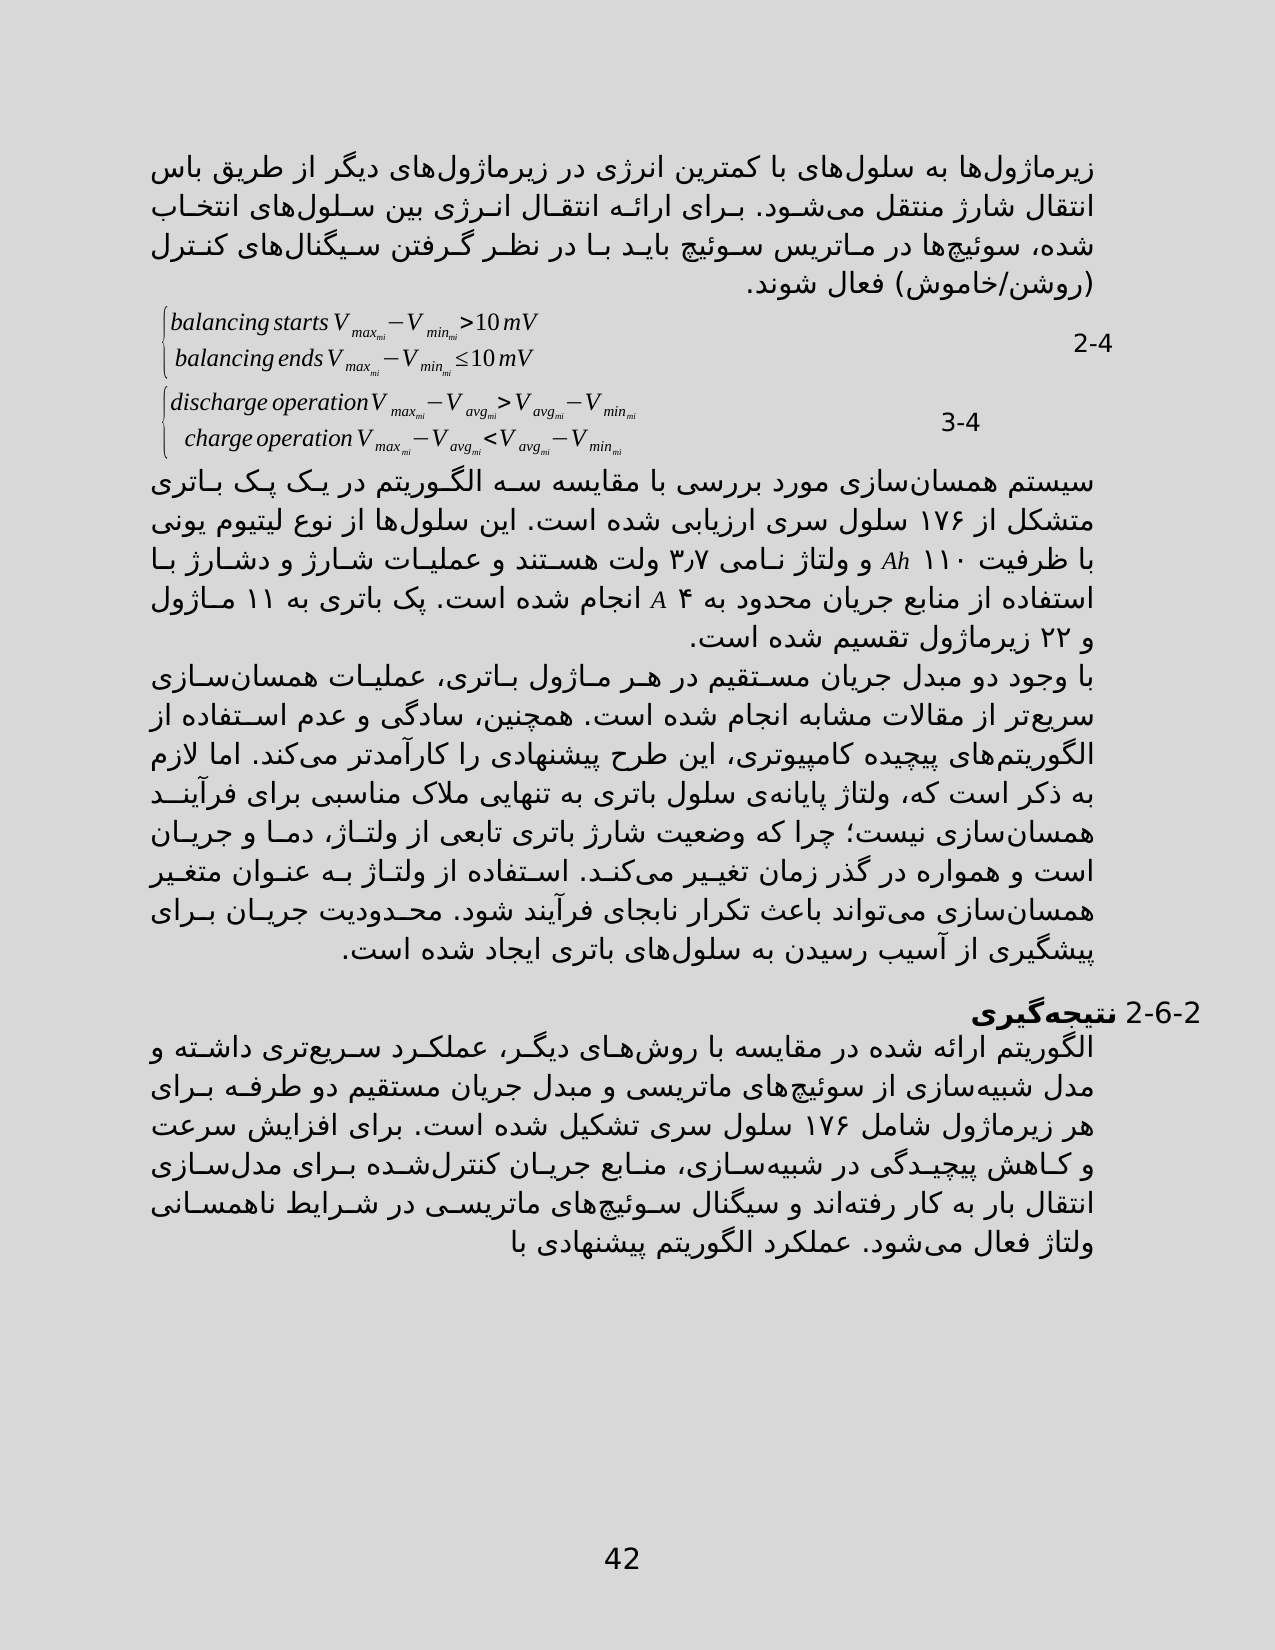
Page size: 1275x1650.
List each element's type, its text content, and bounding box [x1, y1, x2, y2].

text الگوریتم ارائه شده در مقایسه با روش‌های دیگر، عملکرد سریع‌تری داشته و مدل شبیه‌سازی از سوئیچ‌های ماتریسی و مبدل جریان مستقیم دو طرفه برای هر زیرماژول شامل ۱۷۶ سلول سری تشکیل شده است. برای افزایش سرعت و کاهش پیچیدگی در شبیه‌سازی، منابع جریان کنترل‌شده برای مدل‌سازی انتقال بار به کار رفته‌اند و سیگنال سوئیچ‌های ماتریسی در شرایط ناهمسانی ولتاژ فعال می‌شود. عملکرد الگوریتم پیشنهادی با [150, 1030, 1095, 1259]
text سیستم همسان‌سازی مورد بررسی با مقایسه سه الگوریتم در یک پک باتری متشکل از ۱۷۶ سلول سری ارزیابی شده است. این سلول‌ها از نوع لیتیوم یونی با ظرفیت ۱۱۰ Ah و ولتاژ نامی ۳٫۷ ولت هستند و عملیات شارژ و دشارژ با استفاده از منابع جریان محدود به ۴ A انجام شده است. پک باتری به ۱۱ ماژول و ۲۲ زیرماژول تقسیم شده است. [150, 465, 1095, 654]
subtitle نتیجه‌گیری [150, 996, 1125, 1030]
table_cell [150, 385, 797, 465]
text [150, 150, 1095, 301]
text با وجود دو مبدل جریان مستقیم در هر ماژول باتری، عملیات همسان‌سازی سریع‌تر از مقالات مشابه انجام شده است. همچنین، سادگی و عدم استفاده از الگوریتم‌های پیچیده کامپیوتری، این طرح پیشنهادی را کارآمدتر می‌کند. اما لازم به ذکر است که، ولتاژ پایانه‌ی سلول باتری به تنهایی ملاک مناسبی برای فرآیند همسان‌سازی نیست؛ چرا که وضعیت شارژ باتری تابعی از ولتاژ، دما و جریان است و همواره در گذر زمان تغییر می‌کند. استفاده از ولتاژ به عنوان متغیر همسان‌سازی می‌تواند باعث تکرار نابجای فرآیند شود. محدودیت جریان برای پیشگیری از آسیب رسیدن به سلول‌های باتری ایجاد شده است. [150, 659, 1095, 966]
table_header [150, 306, 797, 385]
